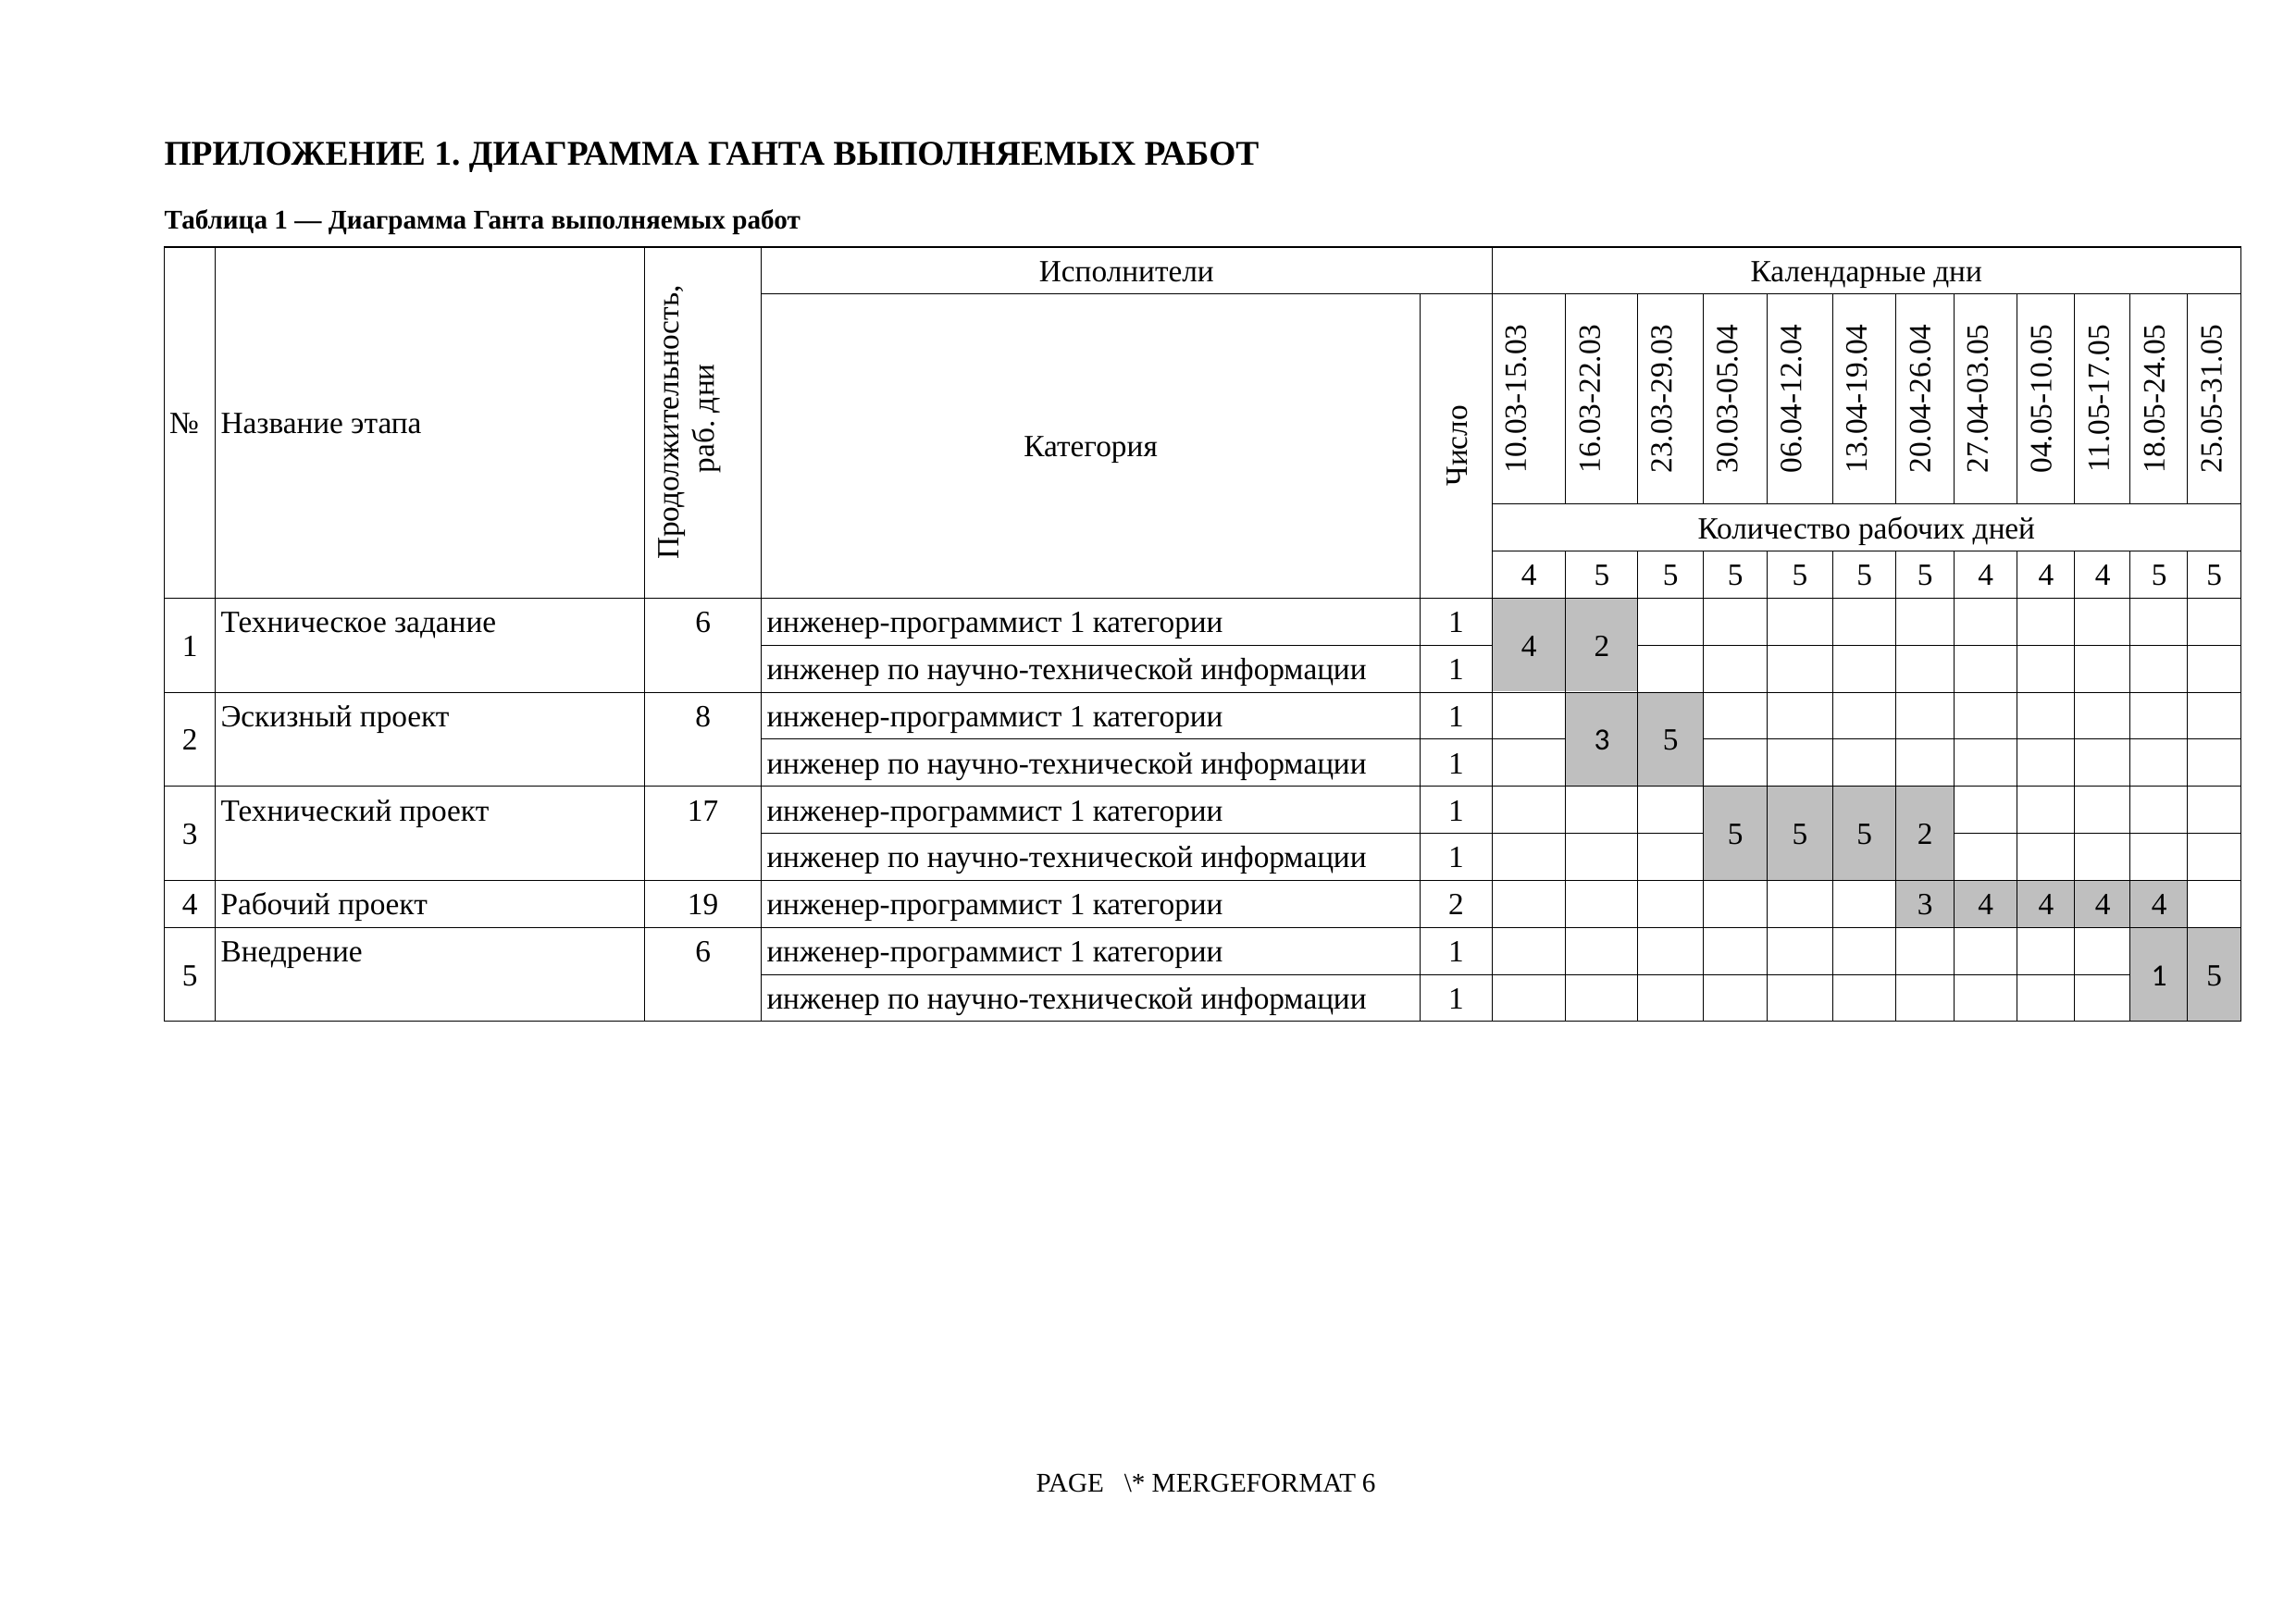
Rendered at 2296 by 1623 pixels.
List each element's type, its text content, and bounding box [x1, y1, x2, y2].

table_cell 16.03-22.03 [1566, 294, 1637, 503]
table_cell [1638, 646, 1703, 691]
table_cell [1638, 787, 1703, 833]
table_cell 25.05-31.05 [2188, 294, 2240, 503]
table_cell [2017, 787, 2074, 833]
table_cell [2075, 787, 2129, 833]
table_cell [2130, 834, 2187, 880]
table_cell [1896, 975, 1954, 1021]
table_cell [1638, 881, 1703, 927]
table_cell 6 [645, 928, 761, 1021]
table_cell Количество рабочих дней [1493, 504, 2240, 551]
table_cell [1896, 928, 1954, 973]
table_cell [2130, 693, 2187, 738]
table_cell [1493, 834, 1565, 880]
table_cell 4 [1955, 551, 2017, 598]
table_cell 20.04-26.04 [1896, 294, 1954, 503]
table_cell [1833, 881, 1895, 927]
table_cell [1955, 787, 2017, 833]
table_cell Рабочий проект [216, 881, 644, 927]
table_cell [2188, 834, 2240, 880]
table_cell 6 [645, 599, 761, 691]
table_cell 17 [645, 787, 761, 880]
table_cell 30.03-05.04 [1704, 294, 1767, 503]
table_cell 2 [1896, 787, 1954, 880]
table_cell инженер-программист 1 категории [762, 693, 1420, 738]
table_cell [1833, 646, 1895, 691]
table_cell 2 [1566, 599, 1637, 691]
table_cell [2188, 881, 2240, 927]
table_cell инженер по научно-технической информации [762, 646, 1420, 691]
table_cell [2188, 599, 2240, 645]
table_cell 4 [2017, 881, 2074, 927]
table_cell [2075, 693, 2129, 738]
table_cell 4 [2075, 551, 2129, 598]
table_cell [1704, 646, 1767, 691]
table_cell 1 [1421, 834, 1492, 880]
table_cell 1 [2130, 928, 2187, 1021]
table_header Продолжительность, раб. дни [645, 248, 761, 598]
table_cell [1493, 928, 1565, 973]
table_cell инженер-программист 1 категории [762, 881, 1420, 927]
table_cell 10.03-15.03 [1493, 294, 1565, 503]
table_cell [1493, 739, 1565, 786]
table_cell [2017, 834, 2074, 880]
table_cell [2075, 599, 2129, 645]
table_cell [1768, 975, 1832, 1021]
table_cell [1638, 928, 1703, 973]
table_cell 8 [645, 693, 761, 786]
table_cell 4 [1493, 599, 1565, 691]
table_cell [2188, 787, 2240, 833]
table_header Исполнители [762, 248, 1492, 293]
table_cell [1768, 739, 1832, 786]
table_cell [1704, 599, 1767, 645]
table_cell Эскизный проект [216, 693, 644, 786]
table_cell 3 [1566, 693, 1637, 786]
table_cell [1833, 739, 1895, 786]
table_cell [2075, 975, 2129, 1021]
table_cell 4 [2130, 881, 2187, 927]
table_cell инженер по научно-технической информации [762, 834, 1420, 880]
table_cell 1 [1421, 693, 1492, 738]
table_header Название этапа [216, 248, 644, 598]
table_cell 13.04-19.04 [1833, 294, 1895, 503]
table_cell 5 [2130, 551, 2187, 598]
table_cell 3 [1896, 881, 1954, 927]
table_cell [1638, 834, 1703, 880]
table_cell [2017, 975, 2074, 1021]
table_cell [1768, 646, 1832, 691]
table_cell [1896, 739, 1954, 786]
table_cell [2075, 834, 2129, 880]
table_cell [1768, 928, 1832, 973]
table_cell [1566, 787, 1637, 833]
table_cell [2130, 646, 2187, 691]
table_cell Техническое задание [216, 599, 644, 691]
table_cell Число [1421, 294, 1492, 598]
table_cell 2 [1421, 881, 1492, 927]
table_cell [1493, 881, 1565, 927]
table_cell [1896, 646, 1954, 691]
table_cell [1704, 928, 1767, 973]
table_cell 1 [165, 599, 215, 691]
table_cell [1833, 975, 1895, 1021]
table_cell 5 [1638, 693, 1703, 786]
table_header № [165, 248, 215, 598]
table_cell [1955, 834, 2017, 880]
table_cell 18.05-24.05 [2130, 294, 2187, 503]
table_cell [1704, 975, 1767, 1021]
table_cell 04.05-10.05 [2017, 294, 2074, 503]
table_cell [2188, 739, 2240, 786]
table_cell 1 [1421, 646, 1492, 691]
table_cell 5 [1896, 551, 1954, 598]
table_cell [1955, 693, 2017, 738]
table_cell [1955, 599, 2017, 645]
table_cell [1566, 834, 1637, 880]
subtitle ПРИЛОЖЕНИЕ 1. ДИАГРАММА ГАНТА ВЫПОЛНЯЕМЫХ РАБОТ [164, 132, 2240, 172]
table_cell 4 [2075, 881, 2129, 927]
table_cell [2017, 646, 2074, 691]
table_cell 4 [165, 881, 215, 927]
table_cell [1833, 599, 1895, 645]
table_header Календарные дни [1493, 248, 2240, 293]
table_cell 5 [1704, 787, 1767, 880]
table_cell 4 [1955, 881, 2017, 927]
table_cell 2 [165, 693, 215, 786]
table_cell инженер-программист 1 категории [762, 787, 1420, 833]
table_cell [2130, 739, 2187, 786]
table_cell 1 [1421, 975, 1492, 1021]
table_cell [1768, 693, 1832, 738]
table_cell [2130, 787, 2187, 833]
table_cell инженер по научно-технической информации [762, 975, 1420, 1021]
table_cell 5 [165, 928, 215, 1021]
table_cell 1 [1421, 928, 1492, 973]
table_cell [1638, 599, 1703, 645]
table_cell [1704, 881, 1767, 927]
table_cell 1 [1421, 599, 1492, 645]
table_cell 06.04-12.04 [1768, 294, 1832, 503]
table_cell [2017, 693, 2074, 738]
table_cell 5 [1768, 551, 1832, 598]
table_cell [1566, 975, 1637, 1021]
table_cell 1 [1421, 787, 1492, 833]
table_cell 1 [1421, 739, 1492, 786]
table_cell [1768, 881, 1832, 927]
table_cell 5 [1833, 787, 1895, 880]
table_cell [1493, 975, 1565, 1021]
table_cell 23.03-29.03 [1638, 294, 1703, 503]
table_cell 5 [2188, 551, 2240, 598]
table_cell 3 [165, 787, 215, 880]
table_cell [1768, 599, 1832, 645]
table_cell [1896, 599, 1954, 645]
table_cell [2188, 646, 2240, 691]
table_cell [1638, 975, 1703, 1021]
table_cell [1704, 693, 1767, 738]
table_cell [2188, 693, 2240, 738]
table_cell инженер-программист 1 категории [762, 599, 1420, 645]
table_cell инженер-программист 1 категории [762, 928, 1420, 973]
table_cell 11.05-17.05 [2075, 294, 2129, 503]
table_cell 5 [2188, 928, 2240, 1021]
table_cell [1493, 693, 1565, 738]
table_cell [1955, 975, 2017, 1021]
table_cell [2075, 739, 2129, 786]
table_cell [1493, 787, 1565, 833]
table_cell [2017, 739, 2074, 786]
table_cell [1566, 928, 1637, 973]
table_cell [1833, 693, 1895, 738]
table_cell 5 [1704, 551, 1767, 598]
table_cell [2075, 928, 2129, 973]
table_cell [2075, 646, 2129, 691]
table_cell Технический проект [216, 787, 644, 880]
table_cell инженер по научно-технической информации [762, 739, 1420, 786]
table_cell 4 [2017, 551, 2074, 598]
table_cell [1896, 693, 1954, 738]
table_cell 5 [1768, 787, 1832, 880]
table_cell [2130, 599, 2187, 645]
table_cell [2017, 599, 2074, 645]
table_cell [1566, 881, 1637, 927]
table_cell [1833, 928, 1895, 973]
table_cell 5 [1638, 551, 1703, 598]
table_cell Категория [762, 294, 1420, 598]
table_cell [2017, 928, 2074, 973]
table_cell [1955, 739, 2017, 786]
table_cell [1704, 739, 1767, 786]
table_cell [1955, 646, 2017, 691]
table_cell 19 [645, 881, 761, 927]
table_cell Внедрение [216, 928, 644, 1021]
table_cell 27.04-03.05 [1955, 294, 2017, 503]
table_cell 5 [1566, 551, 1637, 598]
table_cell 4 [1493, 551, 1565, 598]
table_cell [1955, 928, 2017, 973]
table_cell 5 [1833, 551, 1895, 598]
